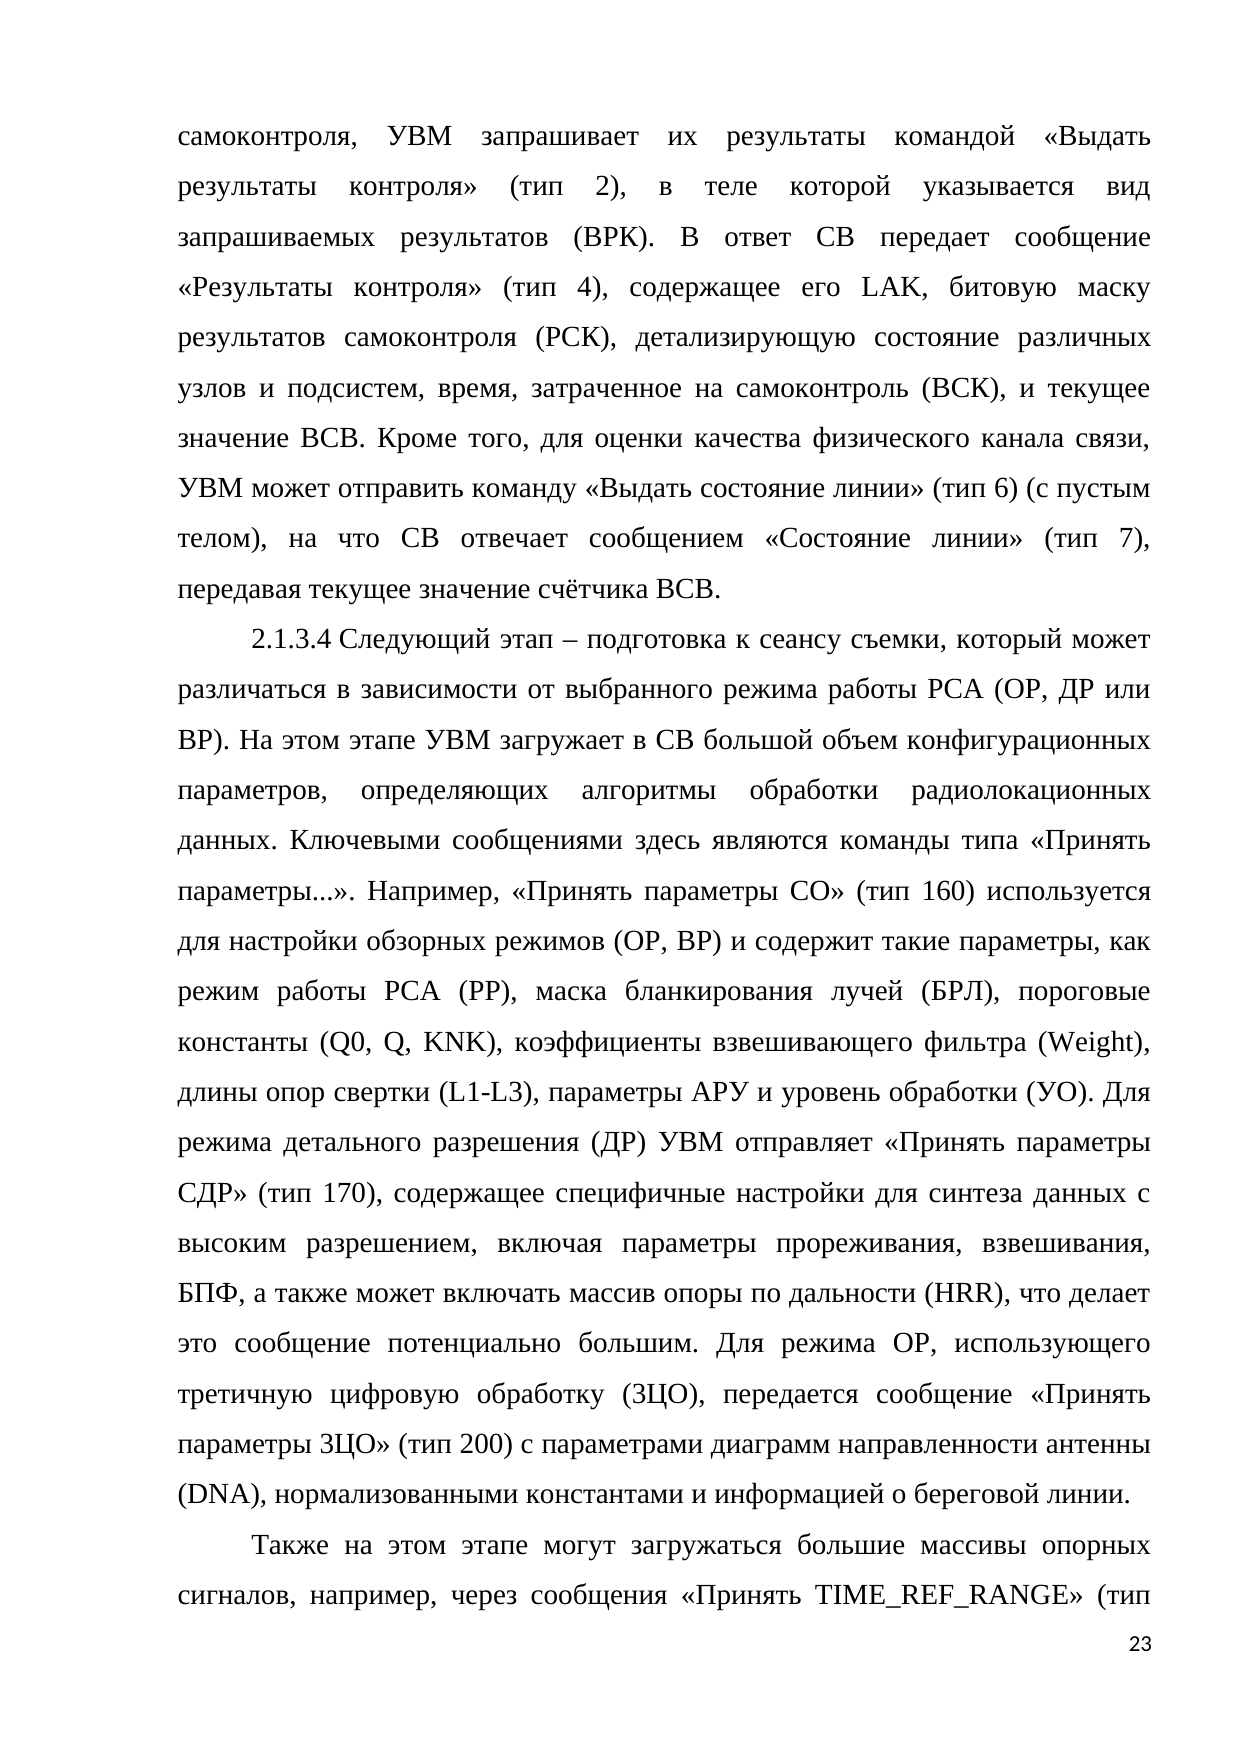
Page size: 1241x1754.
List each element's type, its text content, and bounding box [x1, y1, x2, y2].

text Следующий этап – подготовка к сеансу съемки, который может различаться в зависимости от выбранного режима работы РСА (ОР, ДР или ВР). На этом этапе УВМ загружает в СВ большой объем конфигурационных параметров, определяющих алгоритмы обработки радиолокационных данных. Ключевыми сообщениями здесь являются команды типа «Принять параметры...». Например, «Принять параметры СО» (тип 160) используется для настройки обзорных режимов (ОР, ВР) и содержит такие параметры, как режим работы РСА (РР), маска бланкирования лучей (БРЛ), пороговые константы (Q0, Q, KNK), коэффициенты взвешивающего фильтра (Weight), длины опор свертки (L1-L3), параметры АРУ и уровень обработки (УО). Для режима детального разрешения (ДР) УВМ отправляет «Принять параметры СДР» (тип 170), содержащее специфичные настройки для синтеза данных с высоким разрешением, включая параметры прореживания, взвешивания, БПФ, а также может включать массив опоры по дальности (HRR), что делает это сообщение потенциально большим. Для режима ОР, использующего третичную цифровую обработку (3ЦО), передается сообщение «Принять параметры 3ЦО» (тип 200) с параметрами диаграмм направленности антенны (DNA), нормализованными константами и информацией о береговой линии. [177, 621, 1152, 1510]
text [177, 118, 1152, 604]
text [177, 1527, 1152, 1611]
